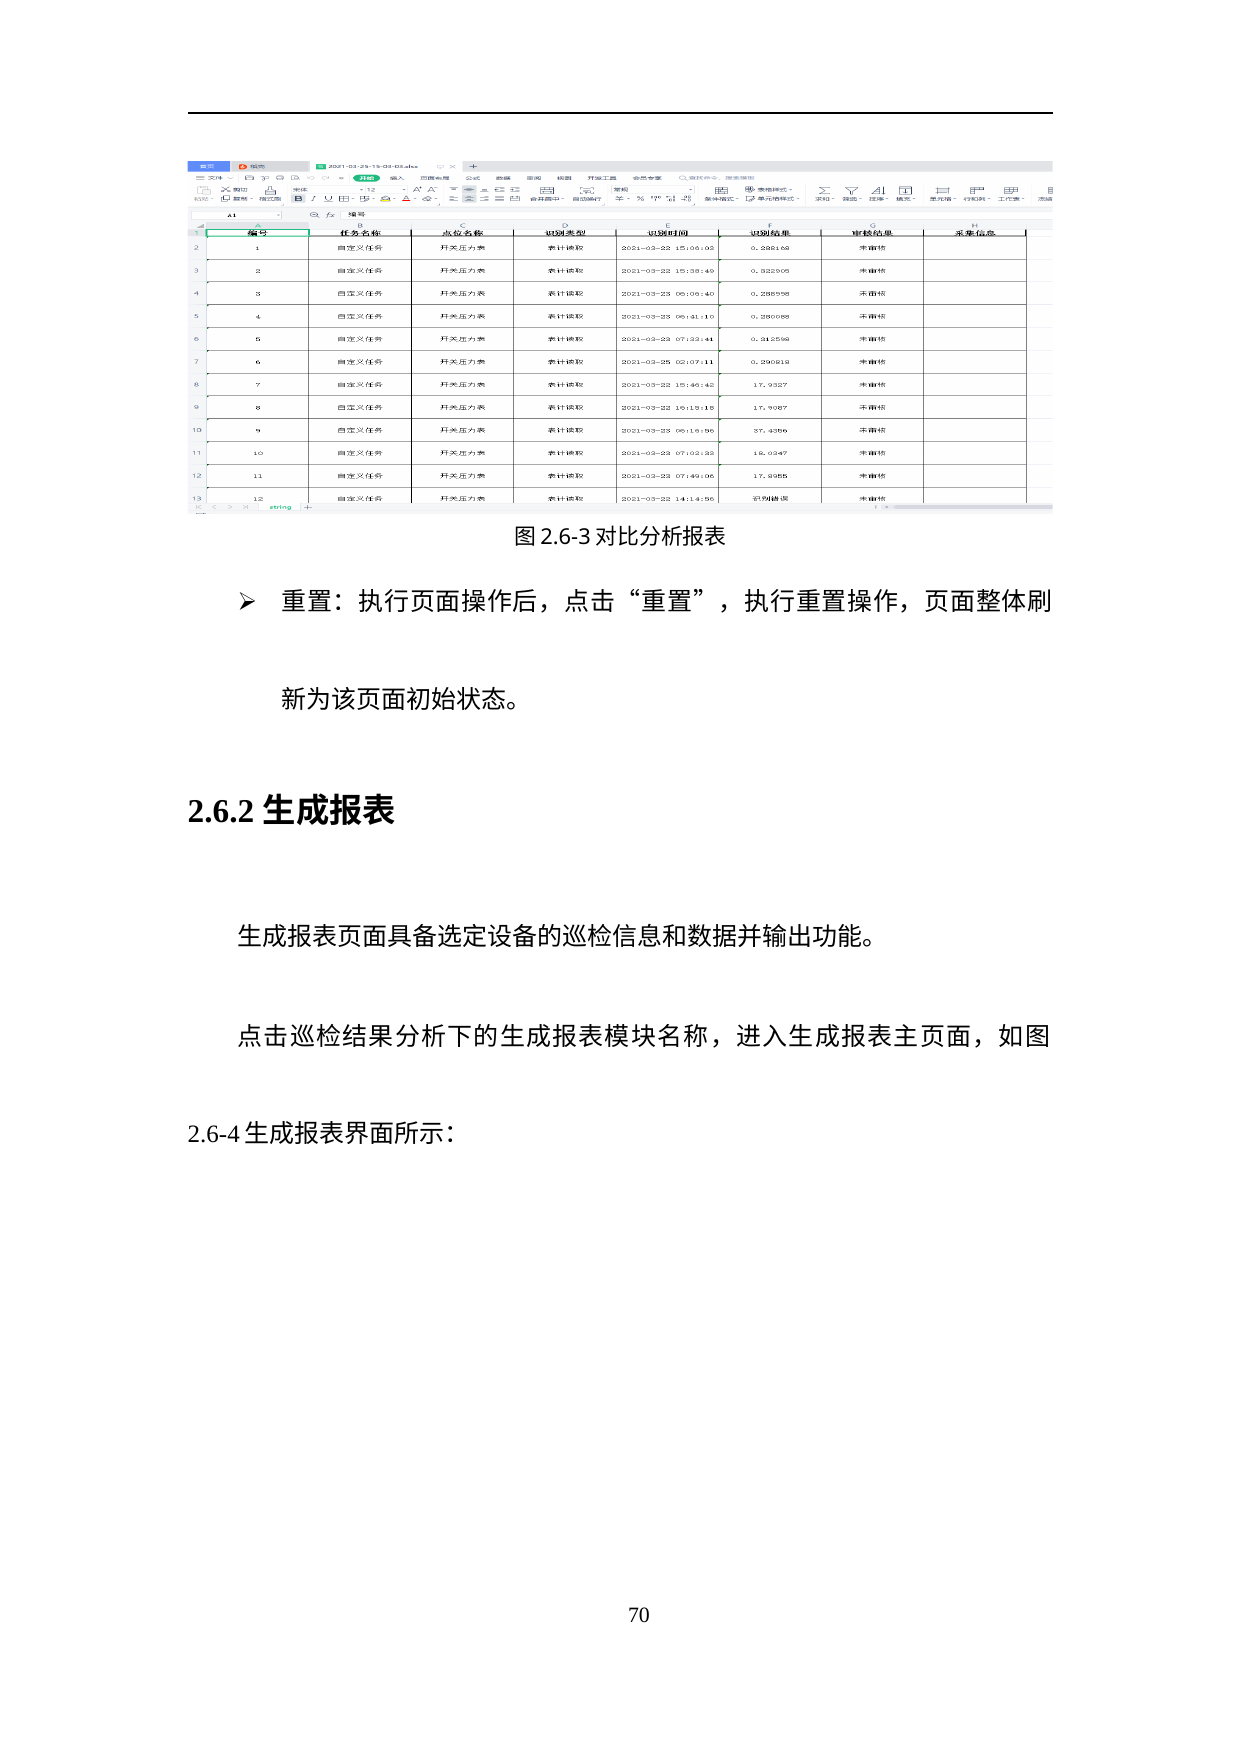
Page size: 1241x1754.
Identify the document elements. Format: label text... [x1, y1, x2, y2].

text 生成报表页面具备选定设备的巡检信息和数据并输出功能。 [187, 902, 1053, 967]
list 重置：执行页面操作后，点击“重置”，执行重置操作，页面整体刷新为该页面初始状态。 [237, 567, 1053, 730]
subtitle 生成报表 [187, 775, 1053, 840]
picture [187, 161, 1053, 514]
text 图2.6-3对比分析报表 [187, 519, 1053, 551]
text 点击巡检结果分析下的生成报表模块名称，进入生成报表主页面，如图2.6-4生成报表界面所示： [187, 1002, 1053, 1164]
